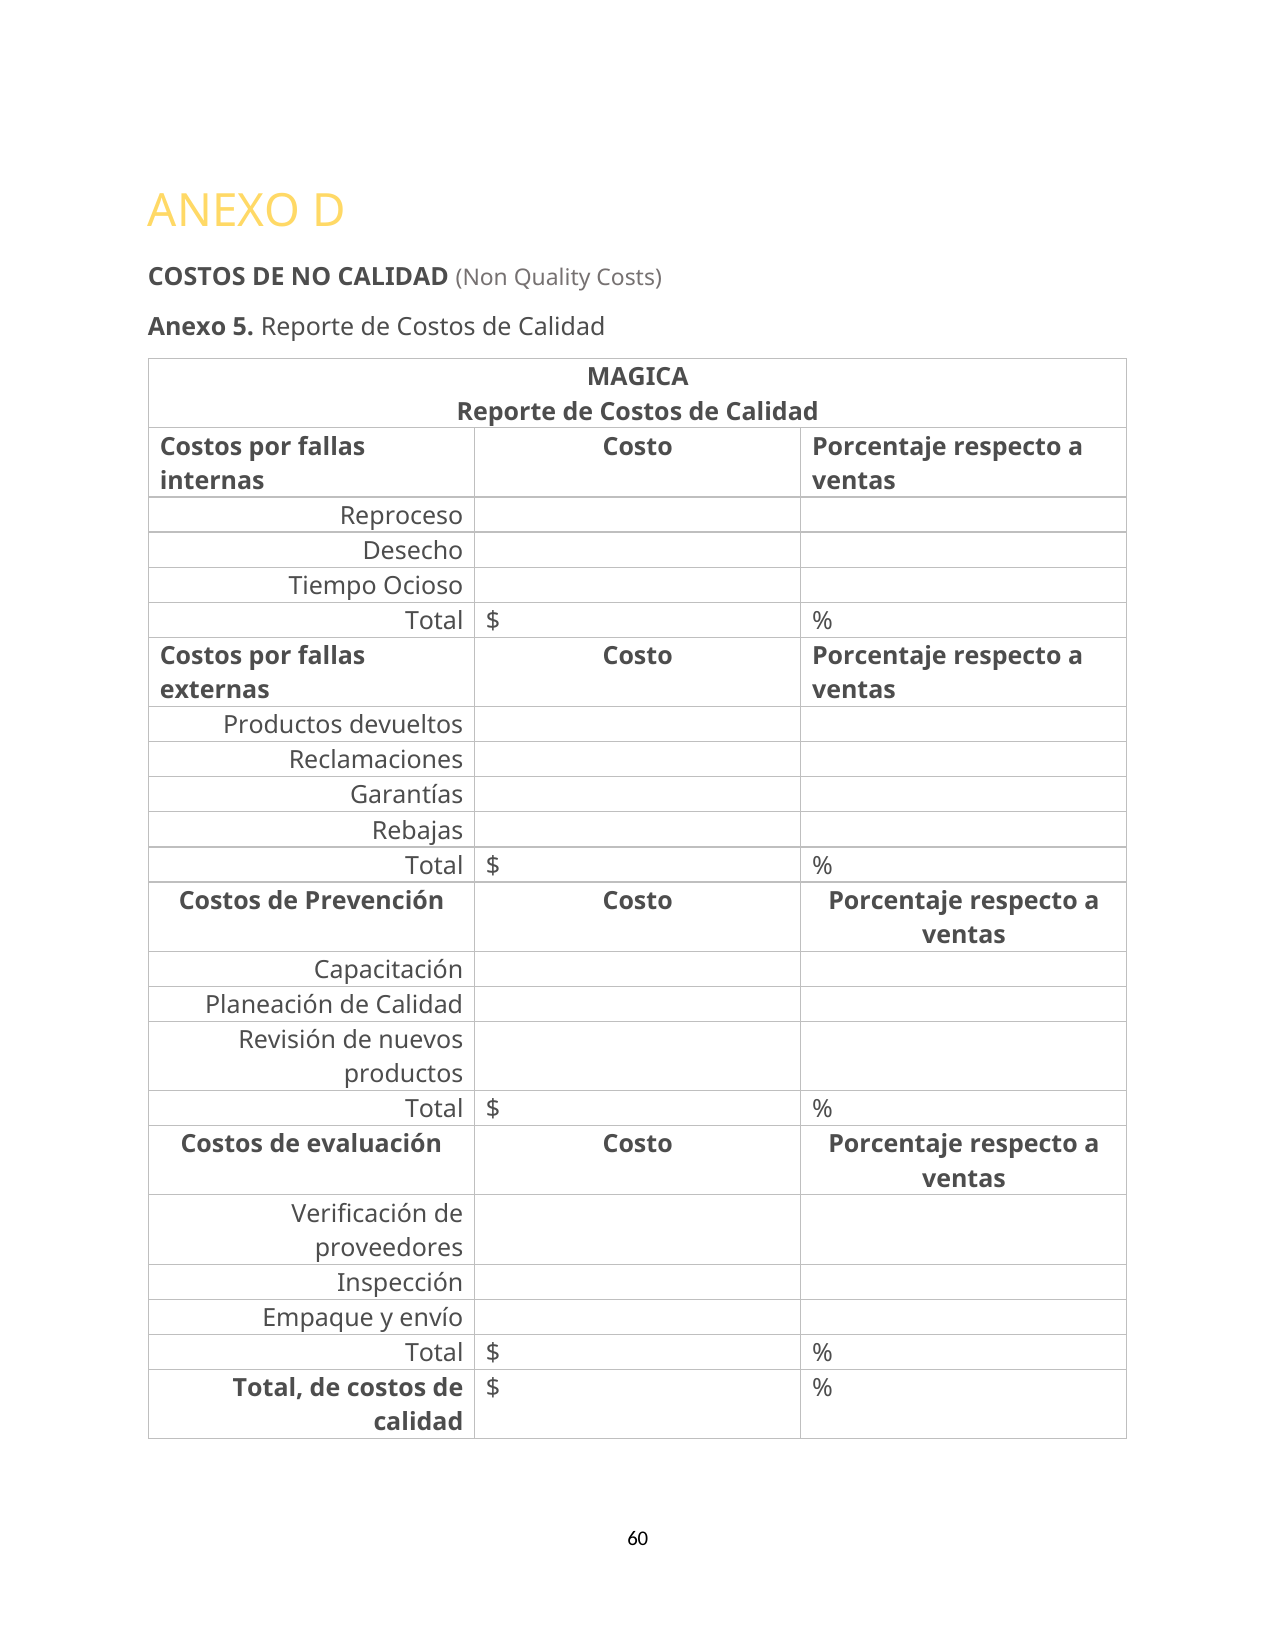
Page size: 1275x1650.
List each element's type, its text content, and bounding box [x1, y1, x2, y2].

table_cell $ [475, 603, 800, 637]
table_cell [475, 952, 800, 986]
table_cell $ [475, 1091, 800, 1125]
table_cell [801, 498, 1126, 531]
table_cell Total [149, 848, 474, 881]
table_cell Porcentaje respecto a ventas [801, 638, 1126, 706]
text COSTOS DE NO CALIDAD (Non Quality Costs) [148, 258, 1127, 292]
table_cell [801, 533, 1126, 567]
table_cell [801, 1300, 1126, 1334]
table_cell % [801, 1370, 1126, 1438]
table_cell [475, 777, 800, 811]
table_cell [475, 533, 800, 567]
table_cell Total [149, 1091, 474, 1125]
table_cell Reclamaciones [149, 742, 474, 776]
table_cell Capacitación [149, 952, 474, 986]
table_cell % [801, 1091, 1126, 1125]
table_cell Porcentaje respecto a ventas [801, 1126, 1126, 1194]
table_cell Porcentaje respecto a ventas [801, 883, 1126, 951]
table_cell $ [475, 1370, 800, 1438]
table_cell Tiempo Ocioso [149, 568, 474, 602]
table_cell [475, 707, 800, 741]
table_cell Total [149, 1335, 474, 1369]
table_cell Total [149, 603, 474, 637]
table_cell Costo [475, 638, 800, 706]
table_cell [475, 498, 800, 531]
table_cell Revisión de nuevos productos [149, 1022, 474, 1090]
table_cell Reproceso [149, 498, 474, 531]
table_cell % [801, 603, 1126, 637]
table_cell Porcentaje respecto a ventas [801, 428, 1126, 496]
table_cell % [801, 1335, 1126, 1369]
table_cell [801, 1022, 1126, 1090]
table_cell Verificación de proveedores [149, 1195, 474, 1263]
table_cell [475, 568, 800, 602]
table_cell [475, 1195, 800, 1263]
table_header MAGICA Reporte de Costos de Calidad [149, 359, 1126, 427]
table_cell [475, 1265, 800, 1298]
table_cell Empaque y envío [149, 1300, 474, 1334]
table_cell [801, 987, 1126, 1021]
table_cell Productos devueltos [149, 707, 474, 741]
table_cell Costos de Prevención [149, 883, 474, 951]
table_cell [801, 1265, 1126, 1298]
table_cell % [801, 848, 1126, 881]
table_cell Desecho [149, 533, 474, 567]
table_cell Rebajas [149, 812, 474, 846]
table_cell [475, 742, 800, 776]
table_cell Planeación de Calidad [149, 987, 474, 1021]
table_cell Costo [475, 428, 800, 496]
table_cell $ [475, 1335, 800, 1369]
table_cell [475, 987, 800, 1021]
table_cell [801, 777, 1126, 811]
table_cell Costo [475, 1126, 800, 1194]
table_cell Total, de costos de calidad [149, 1370, 474, 1438]
table_cell [475, 1022, 800, 1090]
table_cell [475, 812, 800, 846]
table_cell Garantías [149, 777, 474, 811]
table_cell Inspección [149, 1265, 474, 1298]
table_cell Costo [475, 883, 800, 951]
table_cell [475, 1300, 800, 1334]
table_cell [801, 952, 1126, 986]
table_cell [801, 568, 1126, 602]
table_cell [801, 707, 1126, 741]
table_cell [801, 742, 1126, 776]
table_cell [801, 812, 1126, 846]
text Anexo 5. Reporte de Costos de Calidad [148, 308, 1127, 342]
table_cell Costos por fallas internas [149, 428, 474, 496]
table_cell [801, 1195, 1126, 1263]
table_cell $ [475, 848, 800, 881]
text ANEXO D [148, 177, 1127, 239]
table_cell Costos por fallas externas [149, 638, 474, 706]
table_cell Costos de evaluación [149, 1126, 474, 1194]
